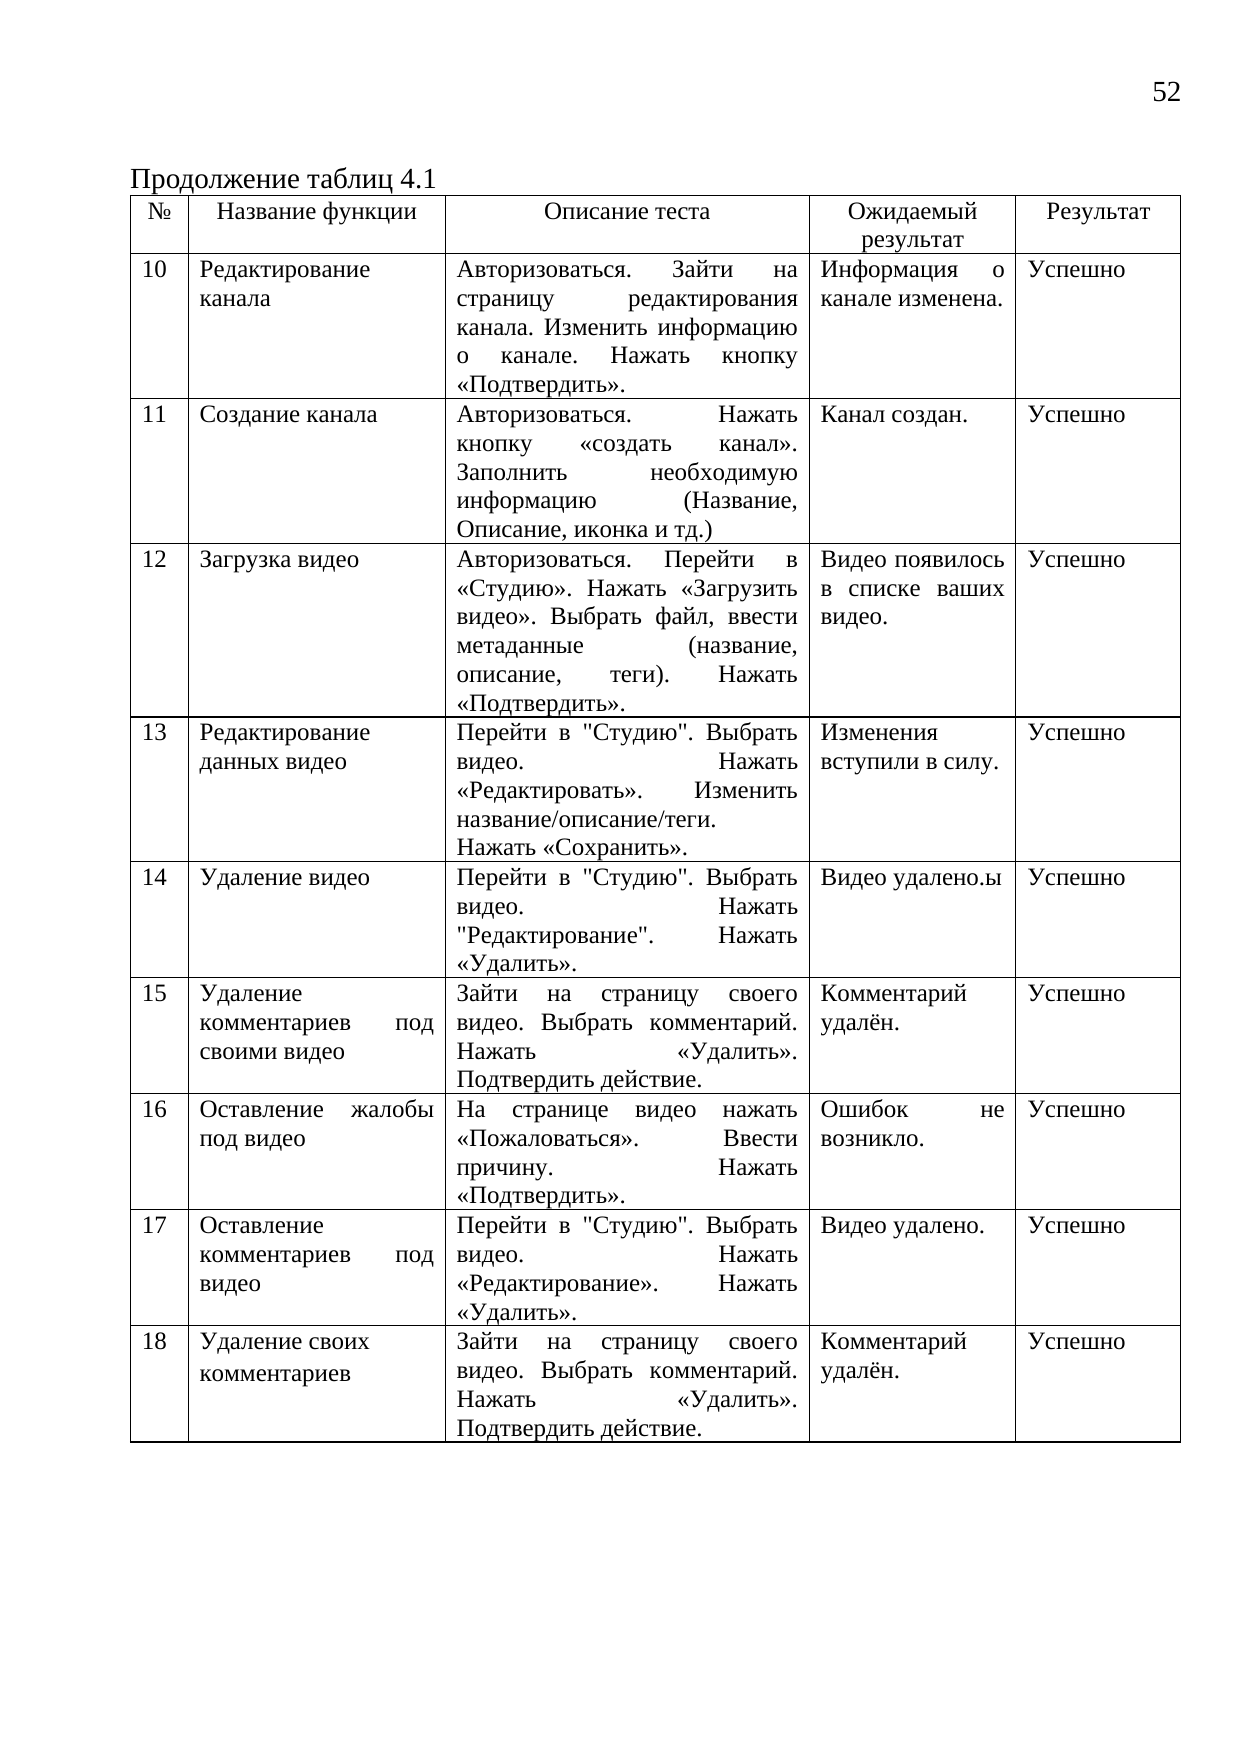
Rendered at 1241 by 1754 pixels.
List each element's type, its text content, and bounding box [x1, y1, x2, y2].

table_cell 13 [131, 718, 188, 861]
table_cell Успешно [1016, 544, 1180, 716]
table_cell Авторизоваться. Зайти на страницу редактирования канала. Изменить информацию о канале. Нажать кнопку «Подтвердить». [446, 254, 809, 398]
table_header Описание теста [446, 196, 809, 253]
table_cell Перейти в "Студию". Выбрать видео. Нажать "Редактирование". Нажать «Удалить». [446, 862, 809, 977]
table_cell Успешно [1016, 1094, 1180, 1209]
table_header № [131, 196, 188, 253]
table_cell Ошибок не возникло. [810, 1094, 1015, 1209]
table_cell Видео появилось в списке ваших видео. [810, 544, 1015, 716]
table_cell Успешно [1016, 862, 1180, 977]
table_cell Авторизоваться. Перейти в «Студию». Нажать «Загрузить видео». Выбрать файл, ввести метаданные (название, описание, теги). Нажать «Подтвердить». [446, 544, 809, 716]
table_cell Видео удалено.ы [810, 862, 1015, 977]
table_cell Авторизоваться. Нажать кнопку «создать канал». Заполнить необходимую информацию (Название, Описание, иконка и тд.) [446, 399, 809, 543]
table_cell 15 [131, 978, 188, 1093]
table_cell 16 [131, 1094, 188, 1209]
table_cell Успешно [1016, 254, 1180, 398]
table_cell Успешно [1016, 718, 1180, 861]
table_cell 18 [131, 1326, 188, 1441]
table_cell Зайти на страницу своего видео. Выбрать комментарий. Нажать «Удалить». Подтвердить действие. [446, 1326, 809, 1441]
table_cell Удаление комментариев под своими видео [189, 978, 445, 1093]
text Продолжение таблиц 4.1 [130, 161, 1181, 195]
table_cell 10 [131, 254, 188, 398]
table_cell Комментарий удалён. [810, 978, 1015, 1093]
table_cell Комментарий удалён. [810, 1326, 1015, 1441]
table_cell Успешно [1016, 1210, 1180, 1325]
table_cell Оставление комментариев под видео [189, 1210, 445, 1325]
table_cell Загрузка видео [189, 544, 445, 716]
table_cell Редактирование данных видео [189, 718, 445, 861]
table_cell Перейти в "Студию". Выбрать видео. Нажать «Редактировать». Изменить название/описание/теги. Нажать «Сохранить». [446, 718, 809, 861]
table_cell На странице видео нажать «Пожаловаться». Ввести причину. Нажать «Подтвердить». [446, 1094, 809, 1209]
table_cell Зайти на страницу своего видео. Выбрать комментарий. Нажать «Удалить». Подтвердить действие. [446, 978, 809, 1093]
table_cell Информация о канале изменена. [810, 254, 1015, 398]
table_cell Видео удалено. [810, 1210, 1015, 1325]
table_cell 11 [131, 399, 188, 543]
table_cell Перейти в "Студию". Выбрать видео. Нажать «Редактирование». Нажать «Удалить». [446, 1210, 809, 1325]
table_cell Изменения вступили в силу. [810, 718, 1015, 861]
table_header Название функции [189, 196, 445, 253]
table_cell Удаление видео [189, 862, 445, 977]
table_cell Успешно [1016, 1326, 1180, 1441]
table_cell Редактирование канала [189, 254, 445, 398]
table_cell 17 [131, 1210, 188, 1325]
table_cell 12 [131, 544, 188, 716]
table_cell Оставление жалобы под видео [189, 1094, 445, 1209]
table_header Результат [1016, 196, 1180, 253]
table_cell Создание канала [189, 399, 445, 543]
table_cell Успешно [1016, 399, 1180, 543]
table_cell Удаление своих комментариев [189, 1326, 445, 1441]
table_header Ожидаемый результат [810, 196, 1015, 253]
table_cell Успешно [1016, 978, 1180, 1093]
table_cell 14 [131, 862, 188, 977]
table_cell Канал создан. [810, 399, 1015, 543]
